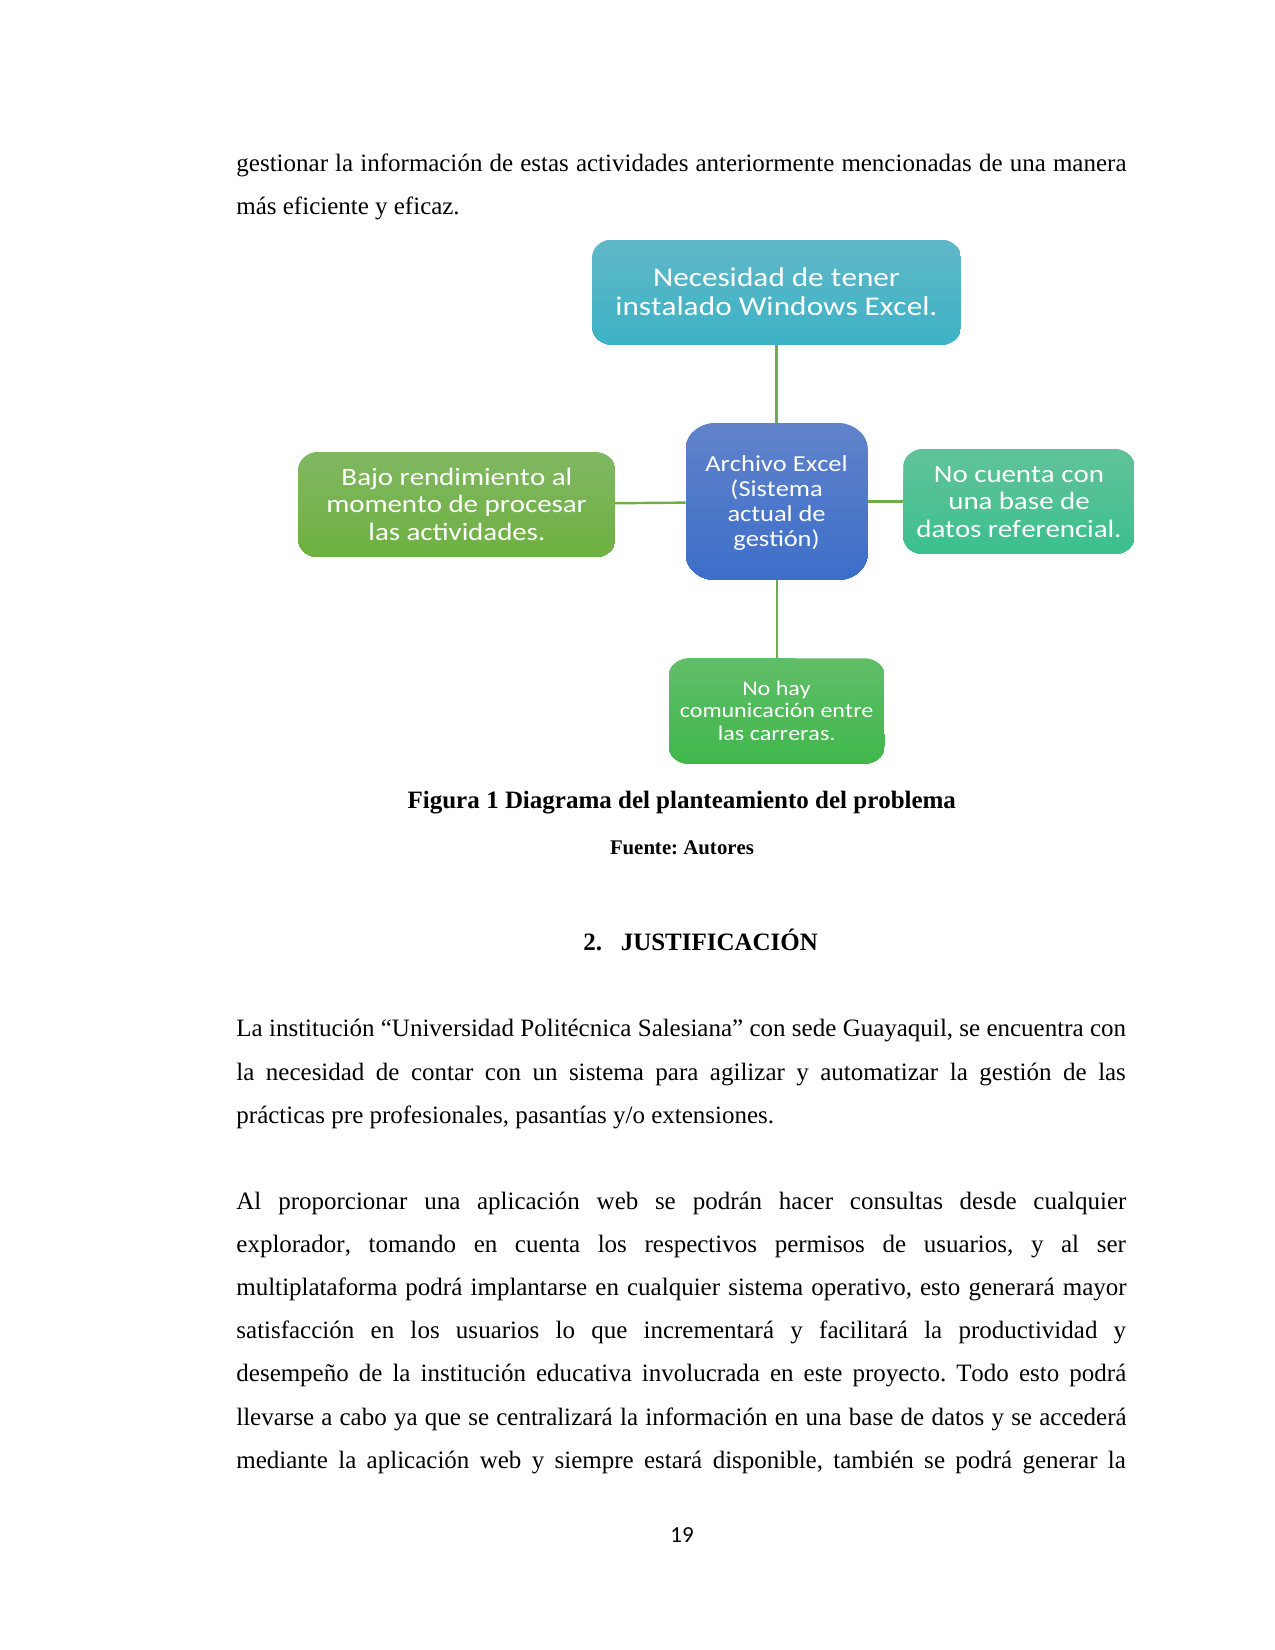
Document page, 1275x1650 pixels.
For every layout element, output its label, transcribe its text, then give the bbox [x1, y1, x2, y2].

text Fuente: Autores [236, 835, 1127, 859]
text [236, 148, 1127, 219]
text Figura 1 Diagrama del planteamiento del problema [236, 786, 1127, 814]
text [236, 1186, 1127, 1473]
subtitle JUSTIFICACIÓN [274, 927, 1127, 956]
text La institución “Universidad Politécnica Salesiana” con sede Guayaquil, se encuentra con la necesidad de contar con un sistema para agilizar y automatizar la gestión de las prácticas pre profesionales, pasantías y/o extensiones. [236, 1013, 1127, 1128]
